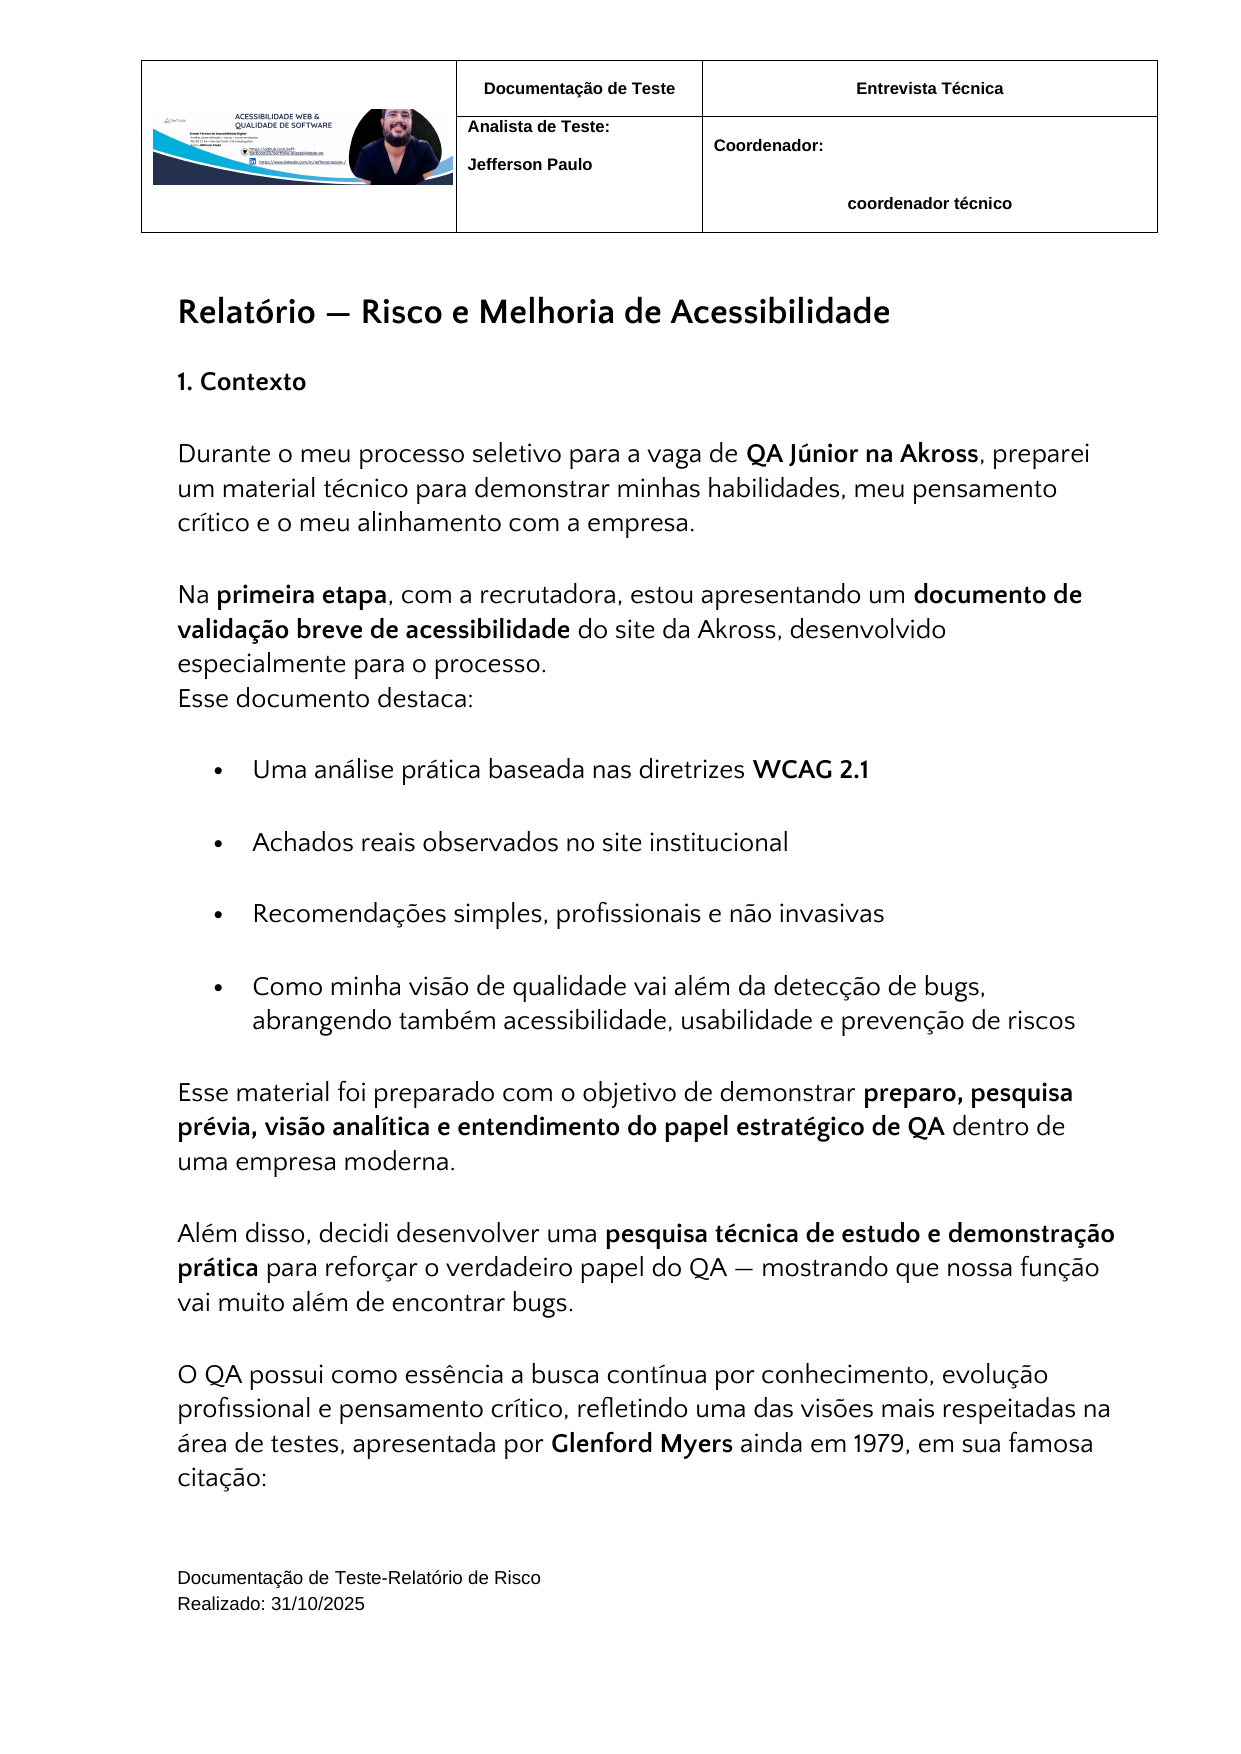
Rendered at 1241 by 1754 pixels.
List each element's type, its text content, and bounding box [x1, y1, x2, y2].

picture [153, 109, 453, 185]
text Além disso, decidi desenvolver uma pesquisa técnica de estudo e demonstração prática para reforçar o verdadeiro papel do QA — mostrando que nossa função vai muito além de encontrar bugs. [177, 1219, 1122, 1318]
text Durante o meu processo seletivo para a vaga de QA Júnior na Akross, preparei um material técnico para demonstrar minhas habilidades, meu pensamento crítico e o meu alinhamento com a empresa. [177, 439, 1122, 538]
text O QA possui como essência a busca contínua por conhecimento, evolução profissional e pensamento crítico, refletindo uma das visões mais respeitadas na área de testes, apresentada por Glenford Myers ainda em 1979, em sua famosa citação: [177, 1360, 1122, 1494]
list Recomendações simples, profissionais e não invasivas [214, 900, 1122, 930]
text Relatório — Risco e Melhoria de Acessibilidade [177, 293, 1122, 333]
list Uma análise prática baseada nas diretrizes WCAG 2.1 [214, 756, 1122, 786]
text Na primeira etapa, com a recrutadora, estou apresentando um documento de validação breve de acessibilidade do site da Akross, desenvolvido especialmente para o processo. Esse documento destaca: [177, 581, 1122, 714]
text 1. Contexto [177, 368, 1122, 398]
text Esse material foi preparado com o objetivo de demonstrar preparo, pesquisa prévia, visão analítica e entendimento do papel estratégico de QA dentro de uma empresa moderna. [177, 1078, 1122, 1177]
list Como minha visão de qualidade vai além da detecção de bugs, abrangendo também acessibilidade, usabilidade e prevenção de riscos [214, 972, 1122, 1036]
list Achados reais observados no site institucional [214, 828, 1122, 858]
